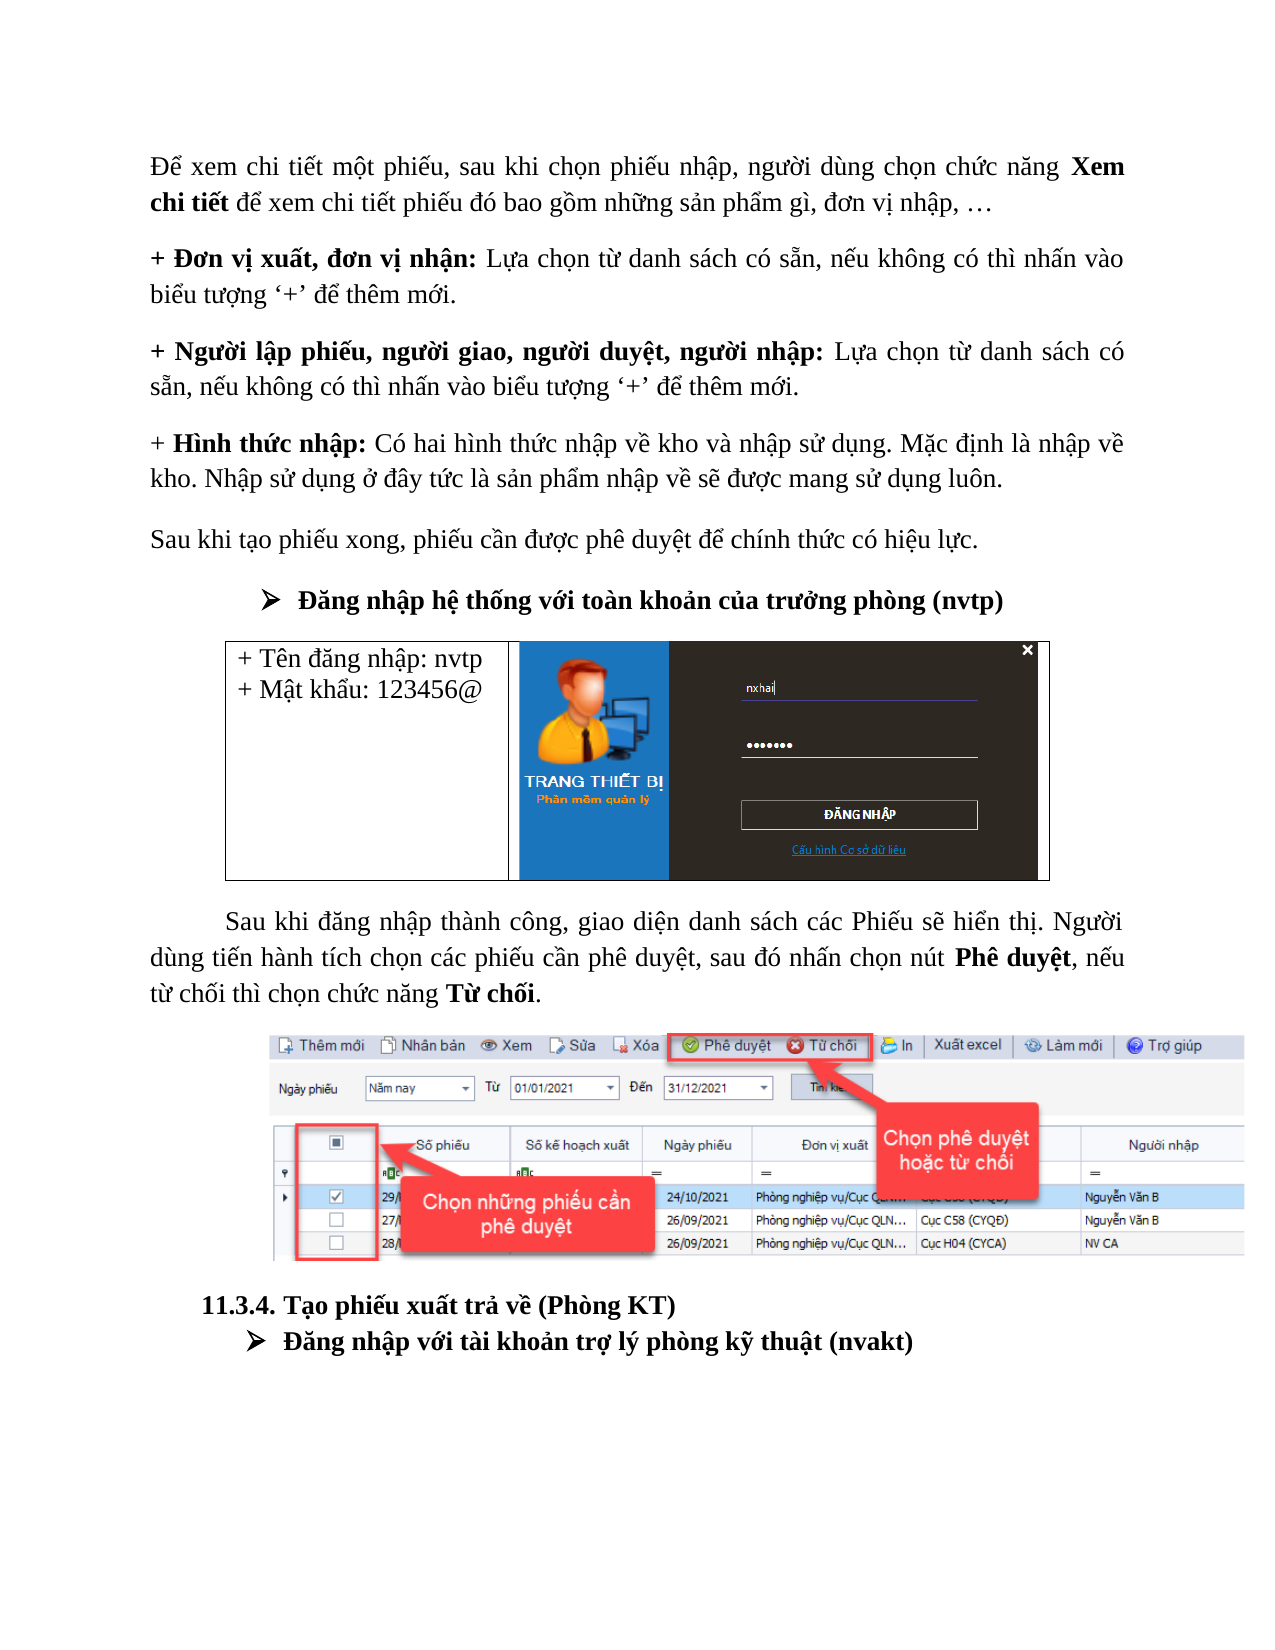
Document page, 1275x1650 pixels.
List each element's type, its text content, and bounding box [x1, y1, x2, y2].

text + Người lập phiếu, người giao, người duyệt, người nhập: Lựa chọn từ danh sách có sẵn, nếu không có thì nhấn vào biểu tượng ‘+’ để thêm mới. [150, 334, 1125, 401]
table_header [1038, 642, 1049, 879]
picture [269, 1033, 1245, 1261]
text Sau khi tạo phiếu xong, phiếu cần được phê duyệt để chính thức có hiệu lực. [150, 523, 1125, 554]
table_header + Tên đăng nhập: nvtp + Mật khẩu: 123456@ [226, 642, 508, 879]
list Đăng nhập với tài khoản trợ lý phòng kỹ thuật (nvakt) [245, 1325, 1125, 1356]
text + Hình thức nhập: Có hai hình thức nhập về kho và nhập sử dụng. Mặc định là nhập về kho. Nhập sử dụng ở đây tức là sản phẩm nhập về sẽ được mang sử dụng luôn. [150, 427, 1125, 494]
picture [519, 641, 1038, 880]
list Tạo phiếu xuất trả về (Phòng KT) [201, 1289, 1125, 1321]
list Đăng nhập hệ thống với toàn khoản của trưởng phòng (nvtp) [260, 584, 1125, 615]
text + Đơn vị xuất, đơn vị nhận: Lựa chọn từ danh sách có sẵn, nếu không có thì nhấn vào biểu tượng ‘+’ để thêm mới. [150, 242, 1125, 309]
table_header [509, 642, 519, 879]
text Sau khi đăng nhập thành công, giao diện danh sách các Phiếu sẽ hiển thị. Người dùng tiến hành tích chọn các phiếu cần phê duyệt, sau đó nhấn chọn nút Phê duyệt, nếu từ chối thì chọn chức năng Từ chối. [150, 906, 1125, 1008]
text Để xem chi tiết một phiếu, sau khi chọn phiếu nhập, người dùng chọn chức năng Xem chi tiết để xem chi tiết phiếu đó bao gồm những sản phẩm gì, đơn vị nhập, … [150, 150, 1125, 217]
